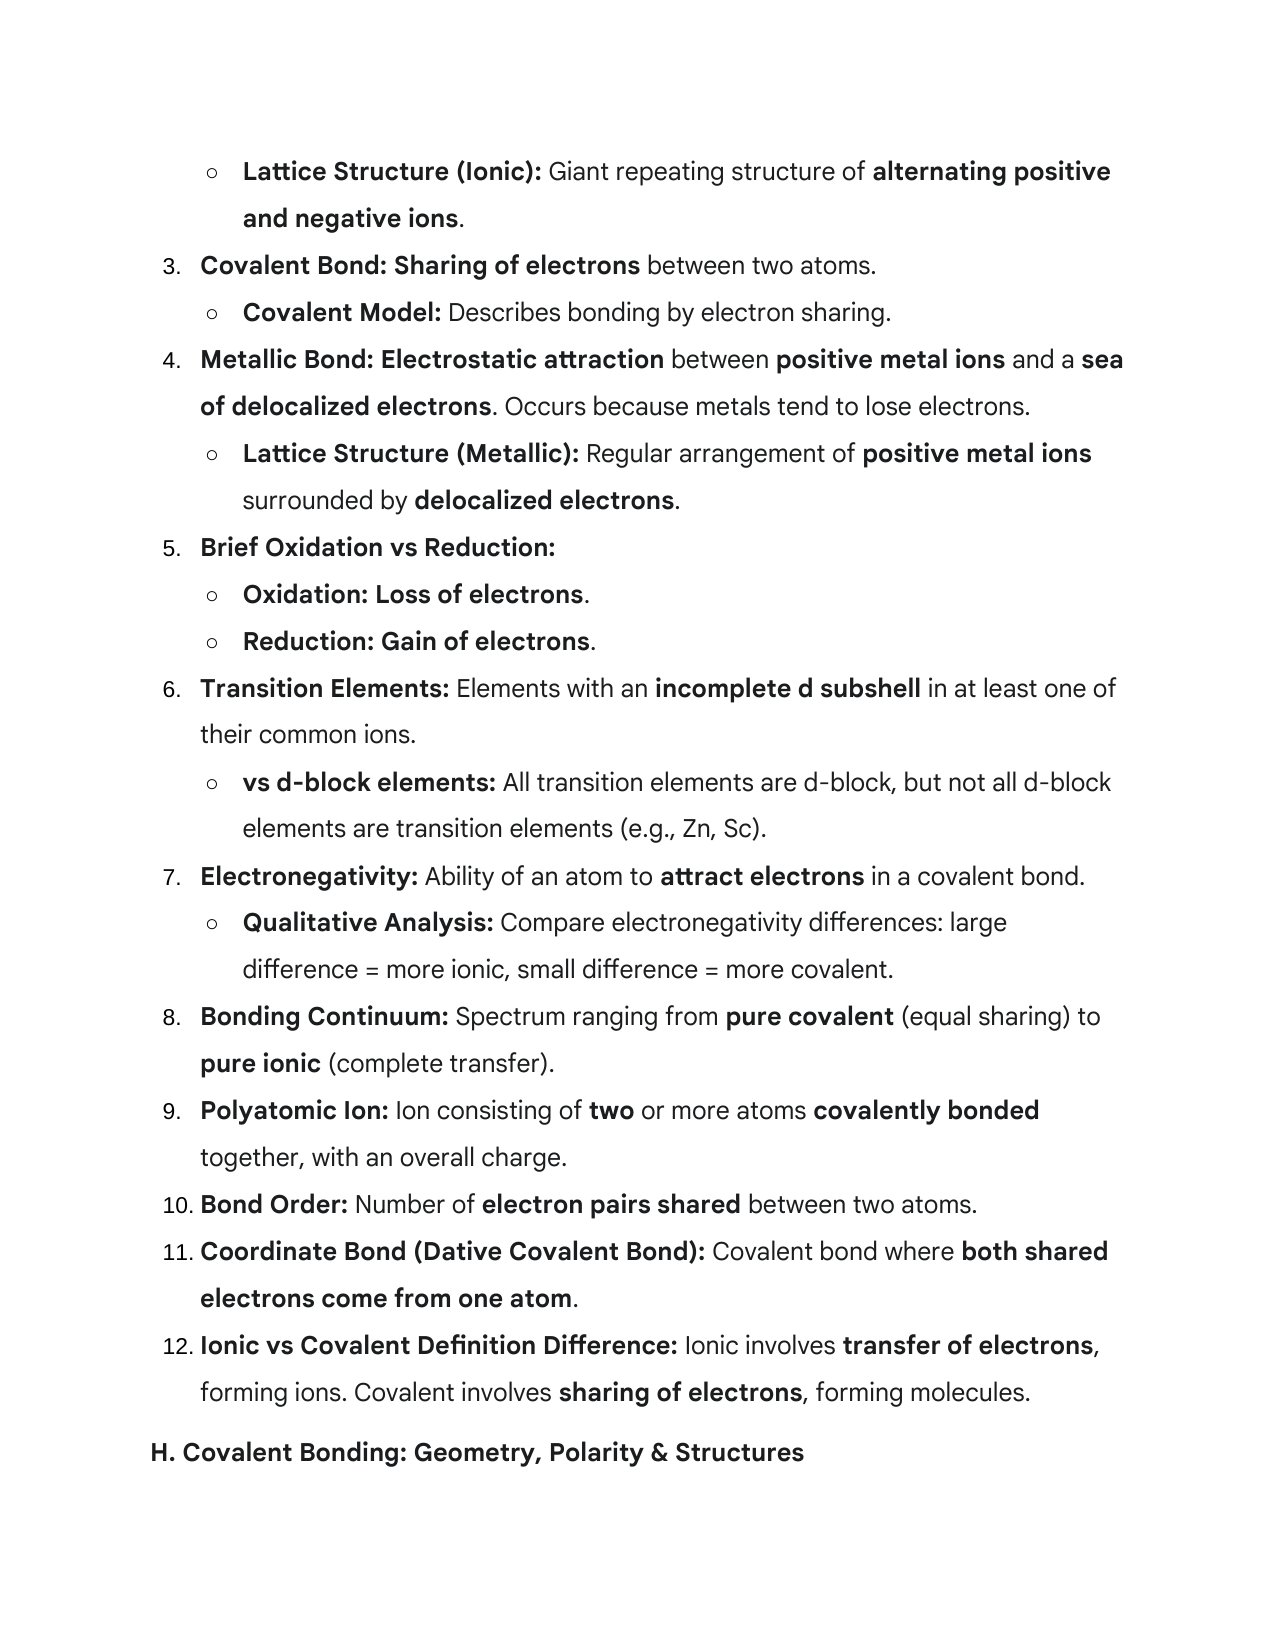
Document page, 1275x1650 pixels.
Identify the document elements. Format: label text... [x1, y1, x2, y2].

list Transition Elements: Elements with an incomplete d subshell in at least one of their common ions. [162, 673, 1125, 751]
list Lattice Structure (Ionic): Giant repeating structure of alternating positive and negative ions. [205, 156, 1125, 234]
list Coordinate Bond (Dative Covalent Bond): Covalent bond where both shared electrons come from one atom. [162, 1237, 1125, 1315]
list Metallic Bond: Electrostatic attraction between positive metal ions and a sea of delocalized electrons. Occurs because metals tend to lose electrons. [162, 344, 1125, 422]
list Brief Oxidation vs Reduction: [162, 532, 1125, 563]
list Lattice Structure (Metallic): Regular arrangement of positive metal ions surrounded by delocalized electrons. [205, 438, 1125, 516]
list vs d-block elements: All transition elements are d-block, but not all d-block elements are transition elements (e.g., Zn, Sc). [205, 767, 1125, 845]
list Ionic vs Covalent Definition Difference: Ionic involves transfer of electrons, forming ions. Covalent involves sharing of electrons, forming molecules. [162, 1331, 1125, 1409]
list Covalent Bond: Sharing of electrons between two atoms. [162, 250, 1125, 281]
list Polyatomic Ion: Ion consisting of two or more atoms covalently bonded together, with an overall charge. [162, 1096, 1125, 1174]
list Bonding Continuum: Spectrum ranging from pure covalent (equal sharing) to pure ionic (complete transfer). [162, 1002, 1125, 1080]
list Oxidation: Loss of electrons. [205, 579, 1125, 610]
text H. Covalent Bonding: Geometry, Polarity & Structures [150, 1437, 1125, 1468]
list Reduction: Gain of electrons. [205, 626, 1125, 657]
list Qualitative Analysis: Compare electronegativity differences: large difference = more ionic, small difference = more covalent. [205, 908, 1125, 986]
list Bond Order: Number of electron pairs shared between two atoms. [162, 1189, 1125, 1221]
list Electronegativity: Ability of an atom to attract electrons in a covalent bond. [162, 861, 1125, 892]
list Covalent Model: Describes bonding by electron sharing. [205, 297, 1125, 328]
